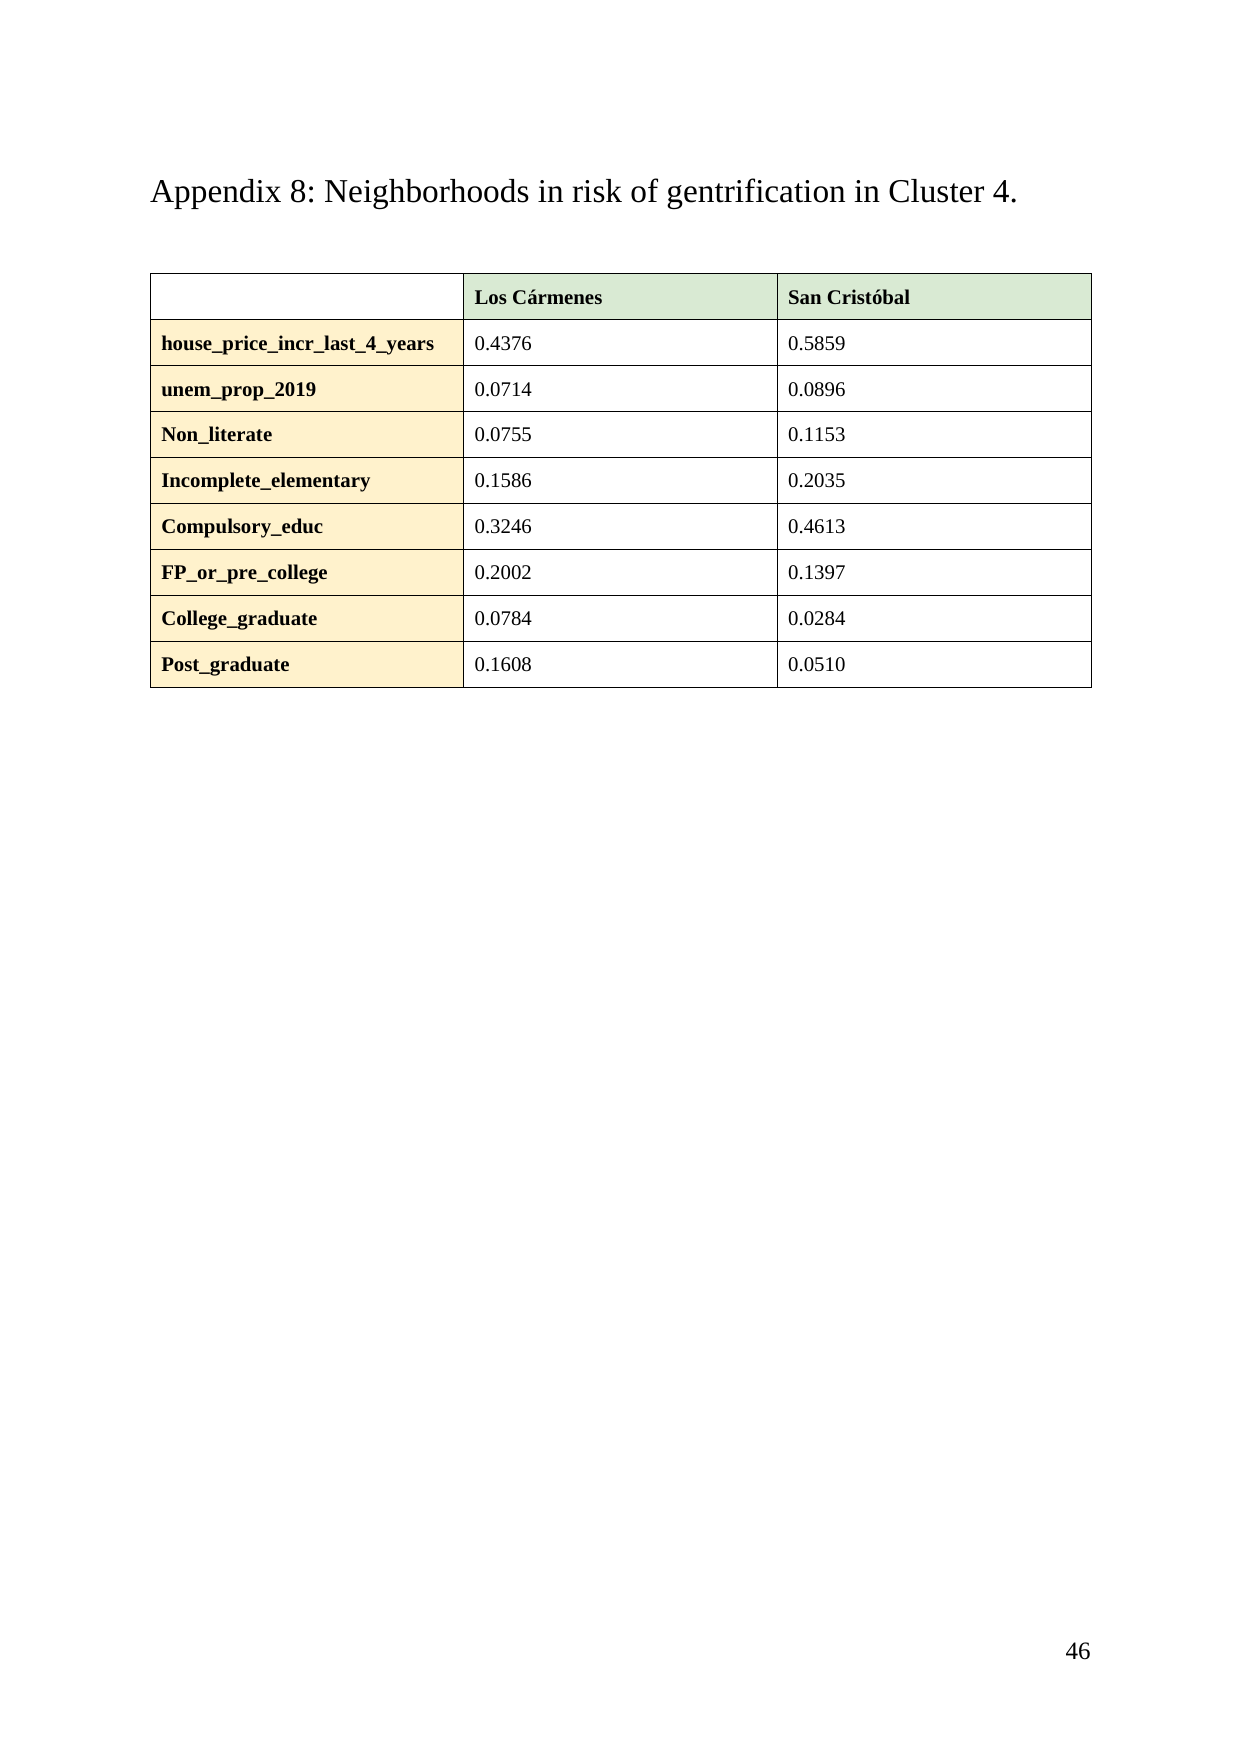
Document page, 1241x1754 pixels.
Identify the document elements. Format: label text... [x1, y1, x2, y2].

table_cell Post_graduate [151, 642, 463, 687]
table_header Los Cármenes [464, 274, 777, 319]
table_cell 0.0284 [778, 596, 1091, 641]
table_cell house_price_incr_last_4_years [151, 320, 463, 365]
table_cell 0.5859 [778, 320, 1091, 365]
table_cell 0.1608 [464, 642, 777, 687]
table_cell 0.2035 [778, 458, 1091, 503]
table_cell FP_or_pre_college [151, 550, 463, 595]
table_cell 0.0755 [464, 412, 777, 457]
table_cell Compulsory_educ [151, 504, 463, 549]
table_cell 0.4376 [464, 320, 777, 365]
subtitle Appendix 8: Neighborhoods in risk of gentrification in Cluster 4. [150, 171, 1090, 209]
table_cell 0.1586 [464, 458, 777, 503]
table_cell 0.0510 [778, 642, 1091, 687]
table_cell 0.0714 [464, 366, 777, 411]
table_cell 0.0784 [464, 596, 777, 641]
table_cell 0.3246 [464, 504, 777, 549]
table_cell 0.0896 [778, 366, 1091, 411]
table_cell 0.2002 [464, 550, 777, 595]
table_header [151, 274, 463, 319]
table_header San Cristóbal [778, 274, 1091, 319]
table_cell unem_prop_2019 [151, 366, 463, 411]
table_cell Incomplete_elementary [151, 458, 463, 503]
table_cell 0.1397 [778, 550, 1091, 595]
table_cell College_graduate [151, 596, 463, 641]
table_cell 0.1153 [778, 412, 1091, 457]
table_cell 0.4613 [778, 504, 1091, 549]
table_cell Non_literate [151, 412, 463, 457]
